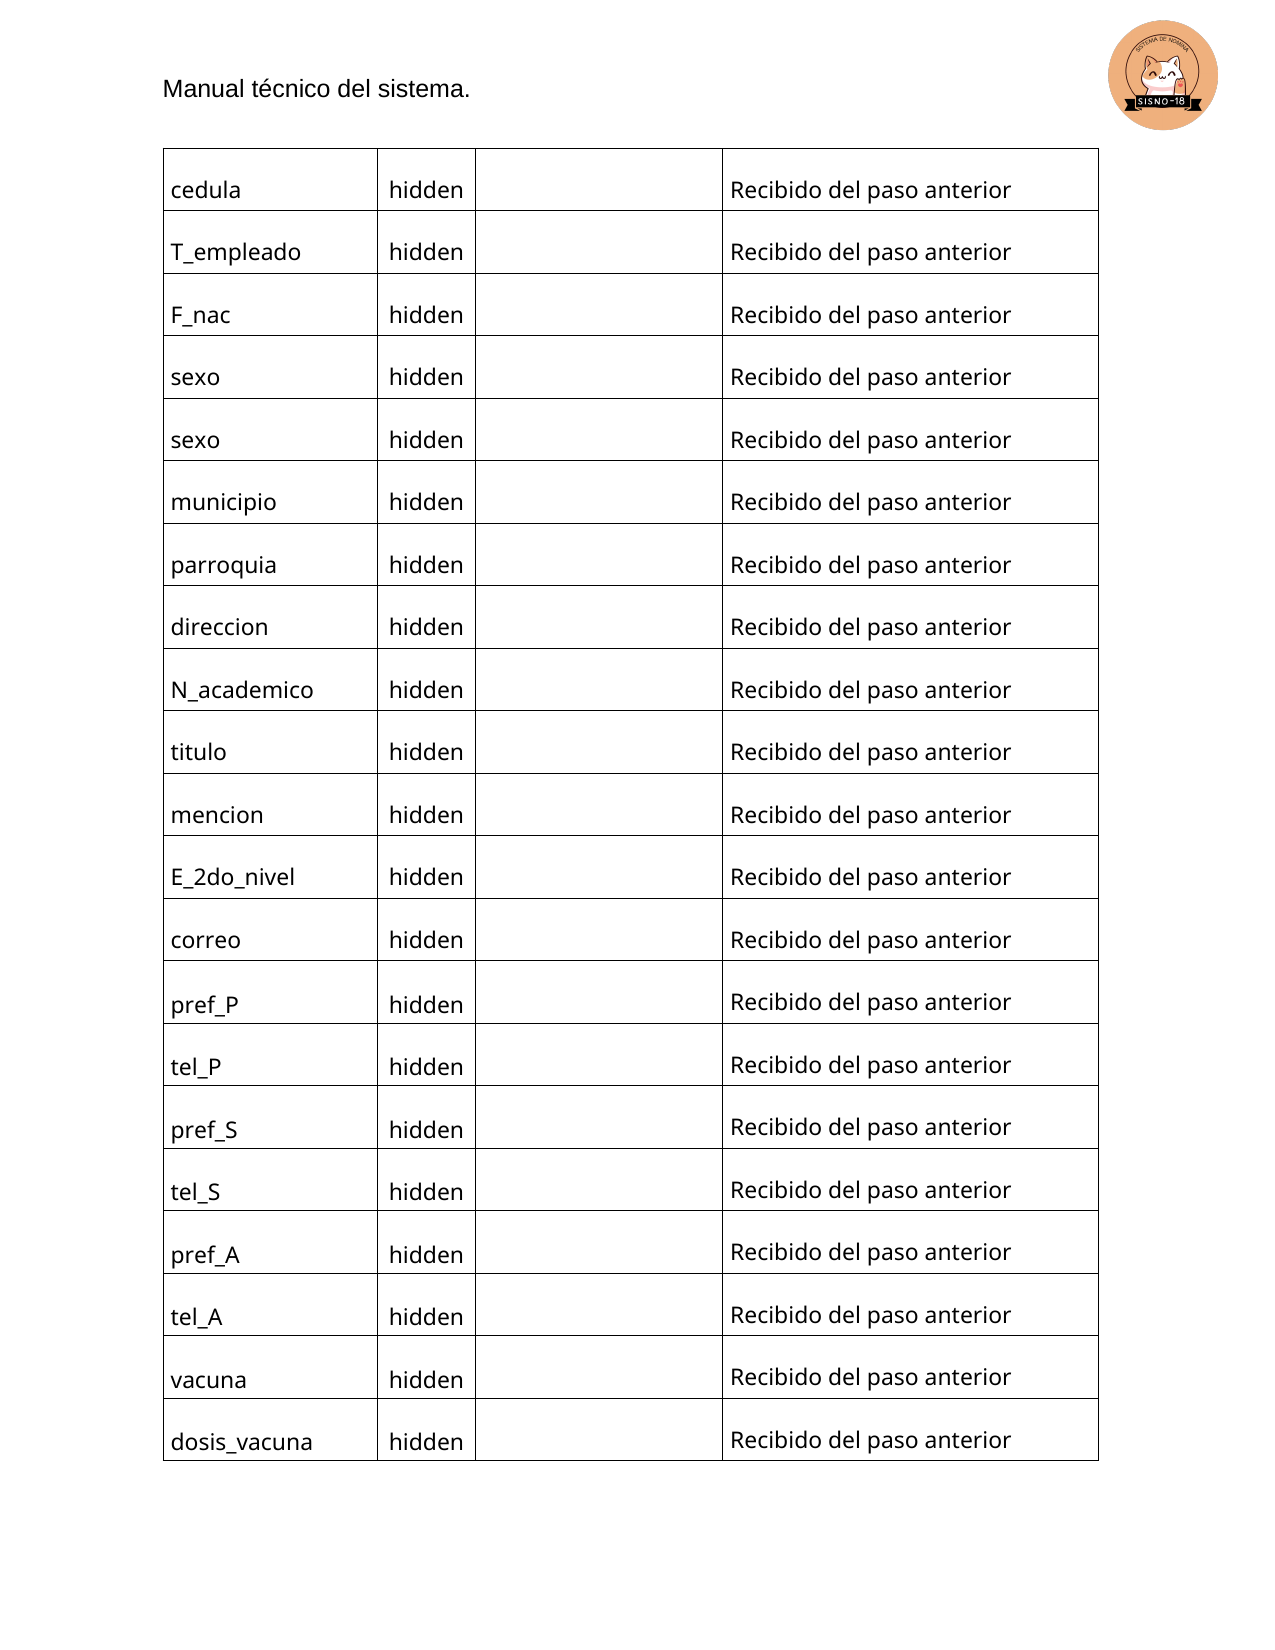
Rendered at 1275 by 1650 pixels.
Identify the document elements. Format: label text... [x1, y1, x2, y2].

table_cell hidden [378, 524, 475, 585]
table_cell Recibido del paso anterior [723, 149, 1098, 210]
table_cell N_academico [164, 649, 377, 710]
table_cell [476, 1211, 722, 1273]
table_cell titulo [164, 711, 377, 773]
table_cell E_2do_nivel [164, 836, 377, 898]
table_cell tel_P [164, 1024, 377, 1085]
table_cell pref_A [164, 1211, 377, 1273]
table_cell [476, 1336, 722, 1398]
table_cell [476, 899, 722, 960]
table_cell hidden [378, 1024, 475, 1085]
table_cell hidden [378, 1274, 475, 1335]
table_cell correo [164, 899, 377, 960]
table_cell [476, 1149, 722, 1210]
table_cell cedula [164, 149, 377, 210]
table_cell hidden [378, 1086, 475, 1148]
table_cell [476, 336, 722, 398]
table_cell [476, 461, 722, 523]
table_cell [476, 211, 722, 273]
table_cell hidden [378, 461, 475, 523]
table_cell hidden [378, 586, 475, 648]
table_cell Recibido del paso anterior [723, 1086, 1098, 1148]
table_cell hidden [378, 211, 475, 273]
table_cell hidden [378, 1336, 475, 1398]
table_cell hidden [378, 774, 475, 835]
table_cell dosis_vacuna [164, 1399, 377, 1460]
table_cell Recibido del paso anterior [723, 1336, 1098, 1398]
table_cell [476, 586, 722, 648]
table_cell Recibido del paso anterior [723, 524, 1098, 585]
table_cell municipio [164, 461, 377, 523]
table_cell hidden [378, 961, 475, 1023]
table_cell mencion [164, 774, 377, 835]
table_cell Recibido del paso anterior [723, 399, 1098, 460]
table_cell [476, 774, 722, 835]
table_cell Recibido del paso anterior [723, 961, 1098, 1023]
table_cell Recibido del paso anterior [723, 274, 1098, 335]
table_cell Recibido del paso anterior [723, 649, 1098, 710]
table_cell sexo [164, 336, 377, 398]
table_cell Recibido del paso anterior [723, 836, 1098, 898]
table_cell [476, 961, 722, 1023]
table_cell hidden [378, 1211, 475, 1273]
table_cell hidden [378, 149, 475, 210]
table_cell hidden [378, 836, 475, 898]
table_cell Recibido del paso anterior [723, 211, 1098, 273]
table_cell vacuna [164, 1336, 377, 1398]
table_cell hidden [378, 1149, 475, 1210]
table_cell [476, 524, 722, 585]
table_cell [476, 649, 722, 710]
table_cell Recibido del paso anterior [723, 461, 1098, 523]
table_cell tel_A [164, 1274, 377, 1335]
table_cell [476, 149, 722, 210]
table_cell parroquia [164, 524, 377, 585]
table_cell F_nac [164, 274, 377, 335]
table_cell hidden [378, 649, 475, 710]
table_cell hidden [378, 1399, 475, 1460]
picture [1101, 12, 1225, 136]
table_cell Recibido del paso anterior [723, 899, 1098, 960]
table_cell Recibido del paso anterior [723, 1399, 1098, 1460]
table_cell [476, 836, 722, 898]
table_cell Recibido del paso anterior [723, 586, 1098, 648]
table_cell T_empleado [164, 211, 377, 273]
table_cell Recibido del paso anterior [723, 336, 1098, 398]
table_cell [476, 1024, 722, 1085]
table_cell hidden [378, 399, 475, 460]
table_cell [476, 274, 722, 335]
table_cell [476, 1274, 722, 1335]
table_cell tel_S [164, 1149, 377, 1210]
table_cell Recibido del paso anterior [723, 774, 1098, 835]
table_cell pref_S [164, 1086, 377, 1148]
table_cell [476, 1086, 722, 1148]
table_cell Recibido del paso anterior [723, 1024, 1098, 1085]
table_cell hidden [378, 274, 475, 335]
table_cell [476, 711, 722, 773]
table_cell hidden [378, 336, 475, 398]
table_cell pref_P [164, 961, 377, 1023]
table_cell direccion [164, 586, 377, 648]
table_cell Recibido del paso anterior [723, 711, 1098, 773]
table_cell sexo [164, 399, 377, 460]
table_cell Recibido del paso anterior [723, 1149, 1098, 1210]
table_cell hidden [378, 711, 475, 773]
table_cell [476, 1399, 722, 1460]
table_cell Recibido del paso anterior [723, 1211, 1098, 1273]
table_cell hidden [378, 899, 475, 960]
table_cell Recibido del paso anterior [723, 1274, 1098, 1335]
table_cell [476, 399, 722, 460]
